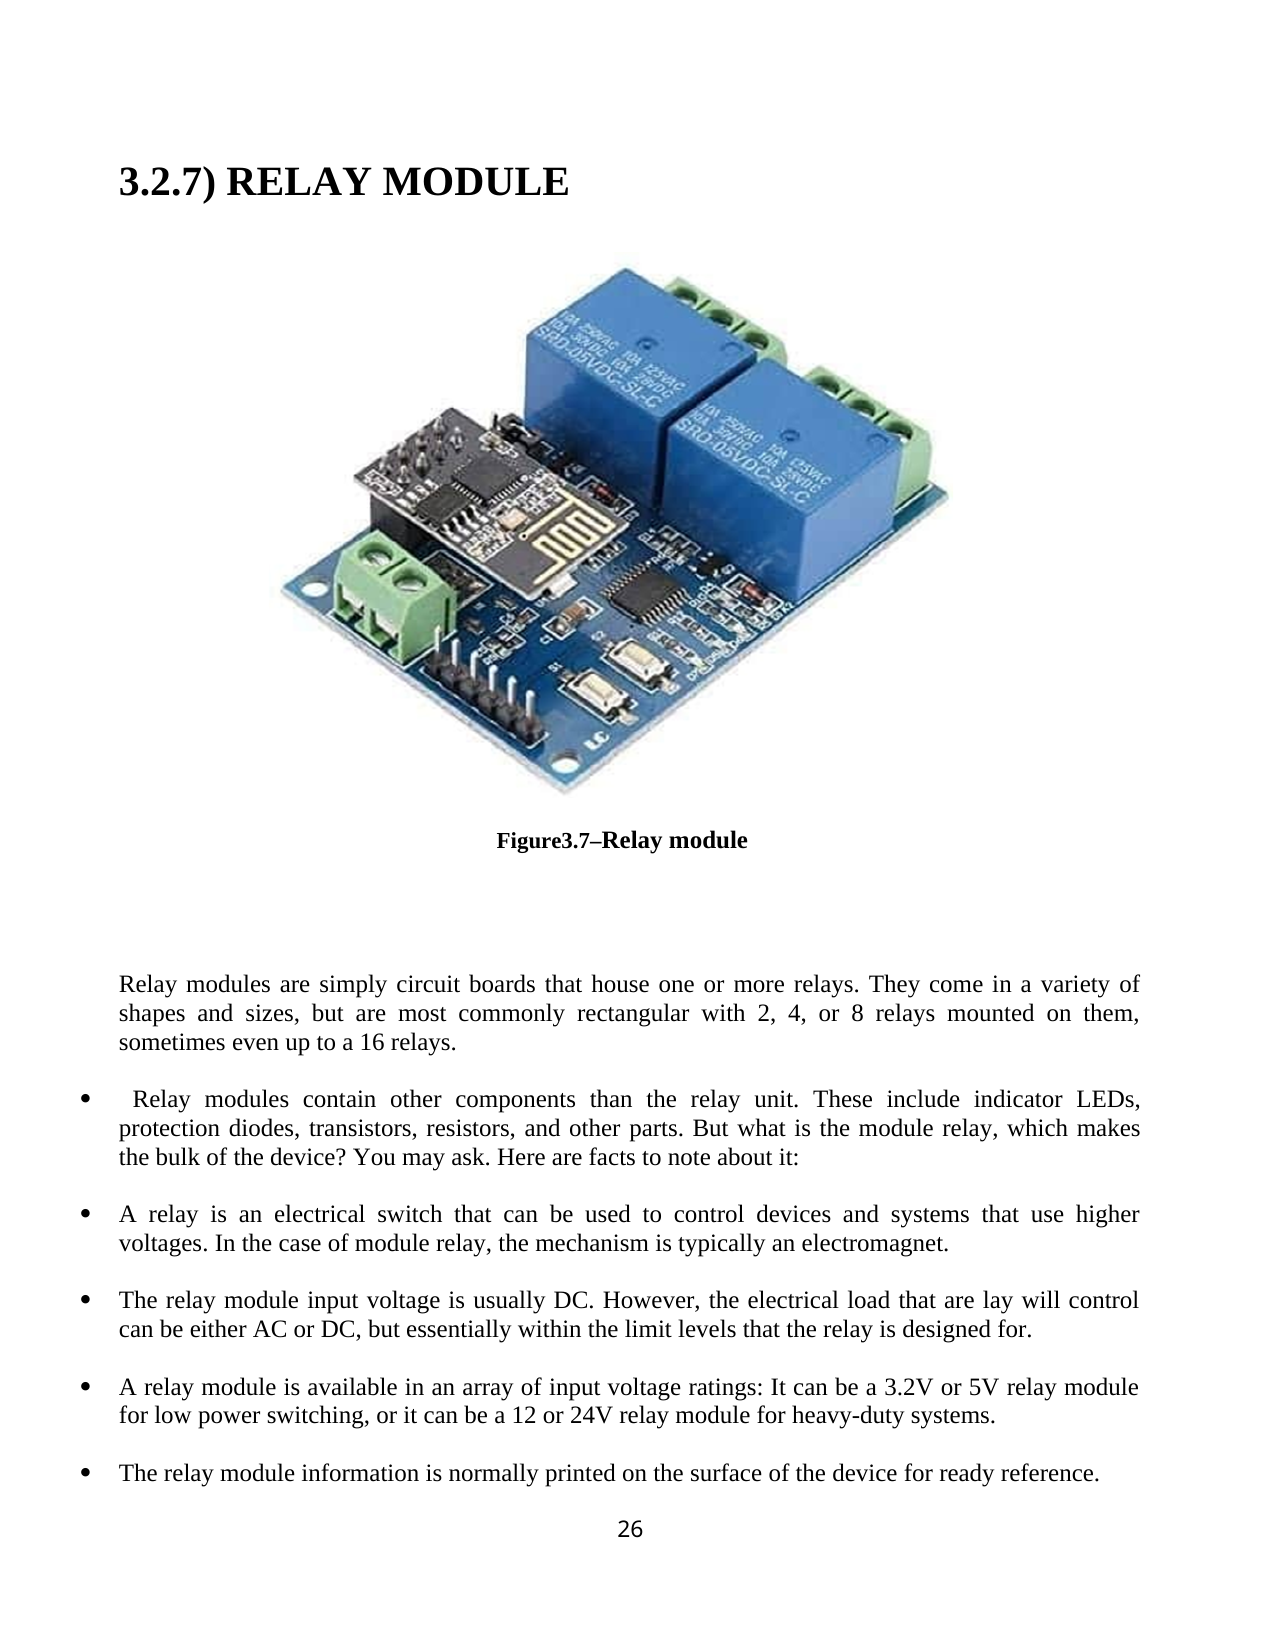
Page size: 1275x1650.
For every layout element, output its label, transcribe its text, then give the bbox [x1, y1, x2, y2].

list A relay is an electrical switch that can be used to control devices and systems that use higher voltages. In the case of module relay, the mechanism is typically an electromagnet. [81, 1199, 1142, 1257]
list The relay module input voltage is usually DC. However, the electrical load that are lay will control can be either AC or DC, but essentially within the limit levels that the relay is designed for. [81, 1285, 1142, 1343]
picture [268, 252, 954, 798]
list The relay module information is normally printed on the surface of the device for ready reference. [81, 1458, 1142, 1487]
text 3.2.7) RELAY MODULE [119, 156, 1142, 204]
text Figure3.7–Relay module [274, 826, 970, 854]
list A relay module is available in an array of input voltage ratings: It can be a 3.2V or 5V relay module for low power switching, or it can be a 12 or 24V relay module for heavy-duty systems. [81, 1372, 1142, 1429]
list Relay modules contain other components than the relay unit. These include indicator LEDs, protection diodes, transistors, resistors, and other parts. But what is the module relay, which makes the bulk of the device? You may ask. Here are facts to note about it: [81, 1084, 1142, 1170]
text Relay modules are simply circuit boards that house one or more relays. They come in a variety of shapes and sizes, but are most commonly rectangular with 2, 4, or 8 relays mounted on them, sometimes even up to a 16 relays. [119, 969, 1142, 1055]
